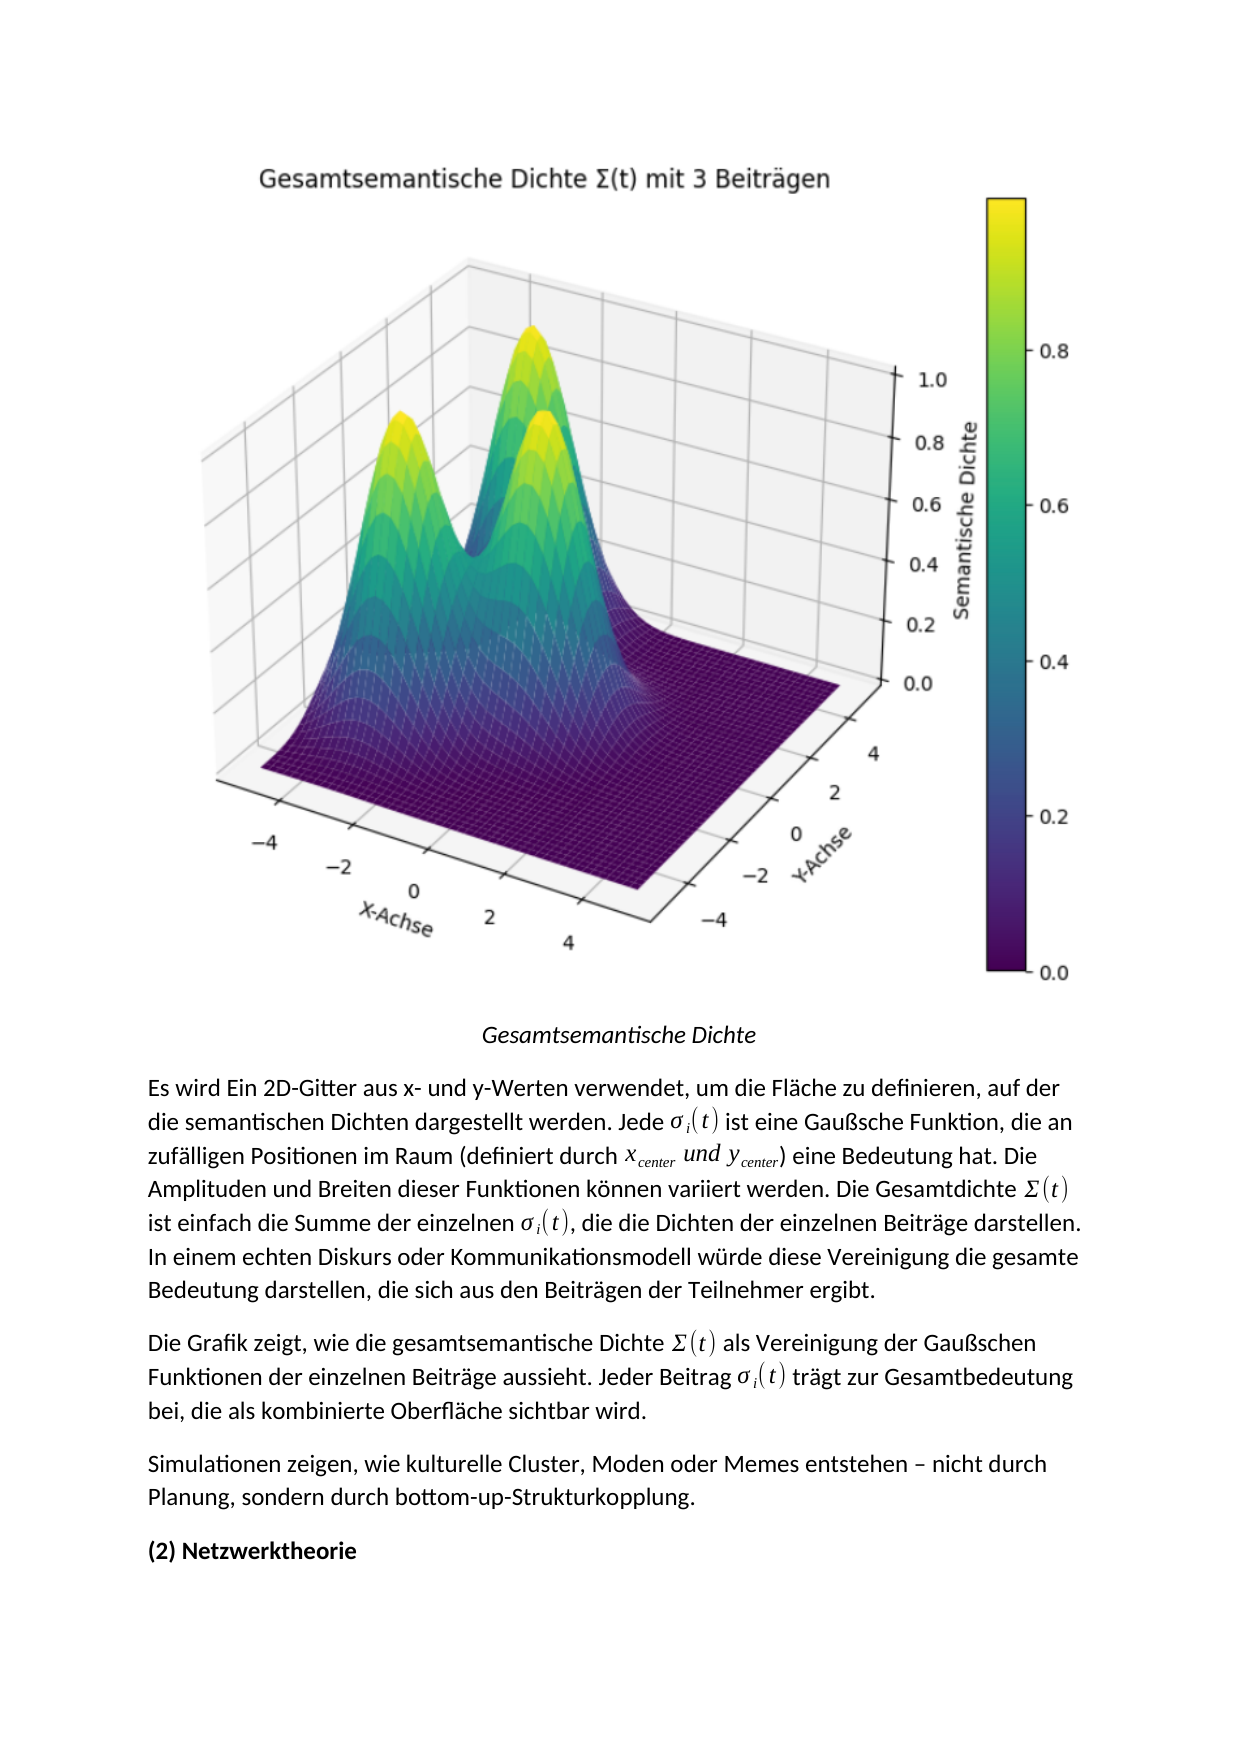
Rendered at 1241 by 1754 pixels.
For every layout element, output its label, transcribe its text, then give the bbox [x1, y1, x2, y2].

text (2) Netzwerktheorie [148, 1535, 1093, 1566]
text Es wird Ein 2D-Gitter aus x- und y-Werten verwendet, um die Fläche zu definieren, auf der die semantischen Dichten dargestellt werden. Jede ist eine Gaußsche Funktion, die an zufälligen Positionen im Raum (definiert durch ​) eine Bedeutung hat. Die Amplituden und Breiten dieser Funktionen können variiert werden. Die Gesamtdichte ist einfach die Summe der einzelnen , die die Dichten der einzelnen Beiträge darstellen. In einem echten Diskurs oder Kommunikationsmodell würde diese Vereinigung die gesamte Bedeutung darstellen, die sich aus den Beiträgen der Teilnehmer ergibt. [148, 1072, 1093, 1304]
text Simulationen zeigen, wie kulturelle Cluster, Moden oder Memes entstehen – nicht durch Planung, sondern durch bottom-up-Strukturkopplung. [148, 1448, 1093, 1512]
text Gesamtsemantische Dichte [148, 1019, 1093, 1049]
picture [147, 147, 1093, 996]
text Die Grafik zeigt, wie die gesamtsemantische Dichte als Vereinigung der Gaußschen Funktionen der einzelnen Beiträge aussieht. Jeder Beitrag trägt zur Gesamtbedeutung bei, die als kombinierte Oberfläche sichtbar wird. [148, 1327, 1093, 1425]
